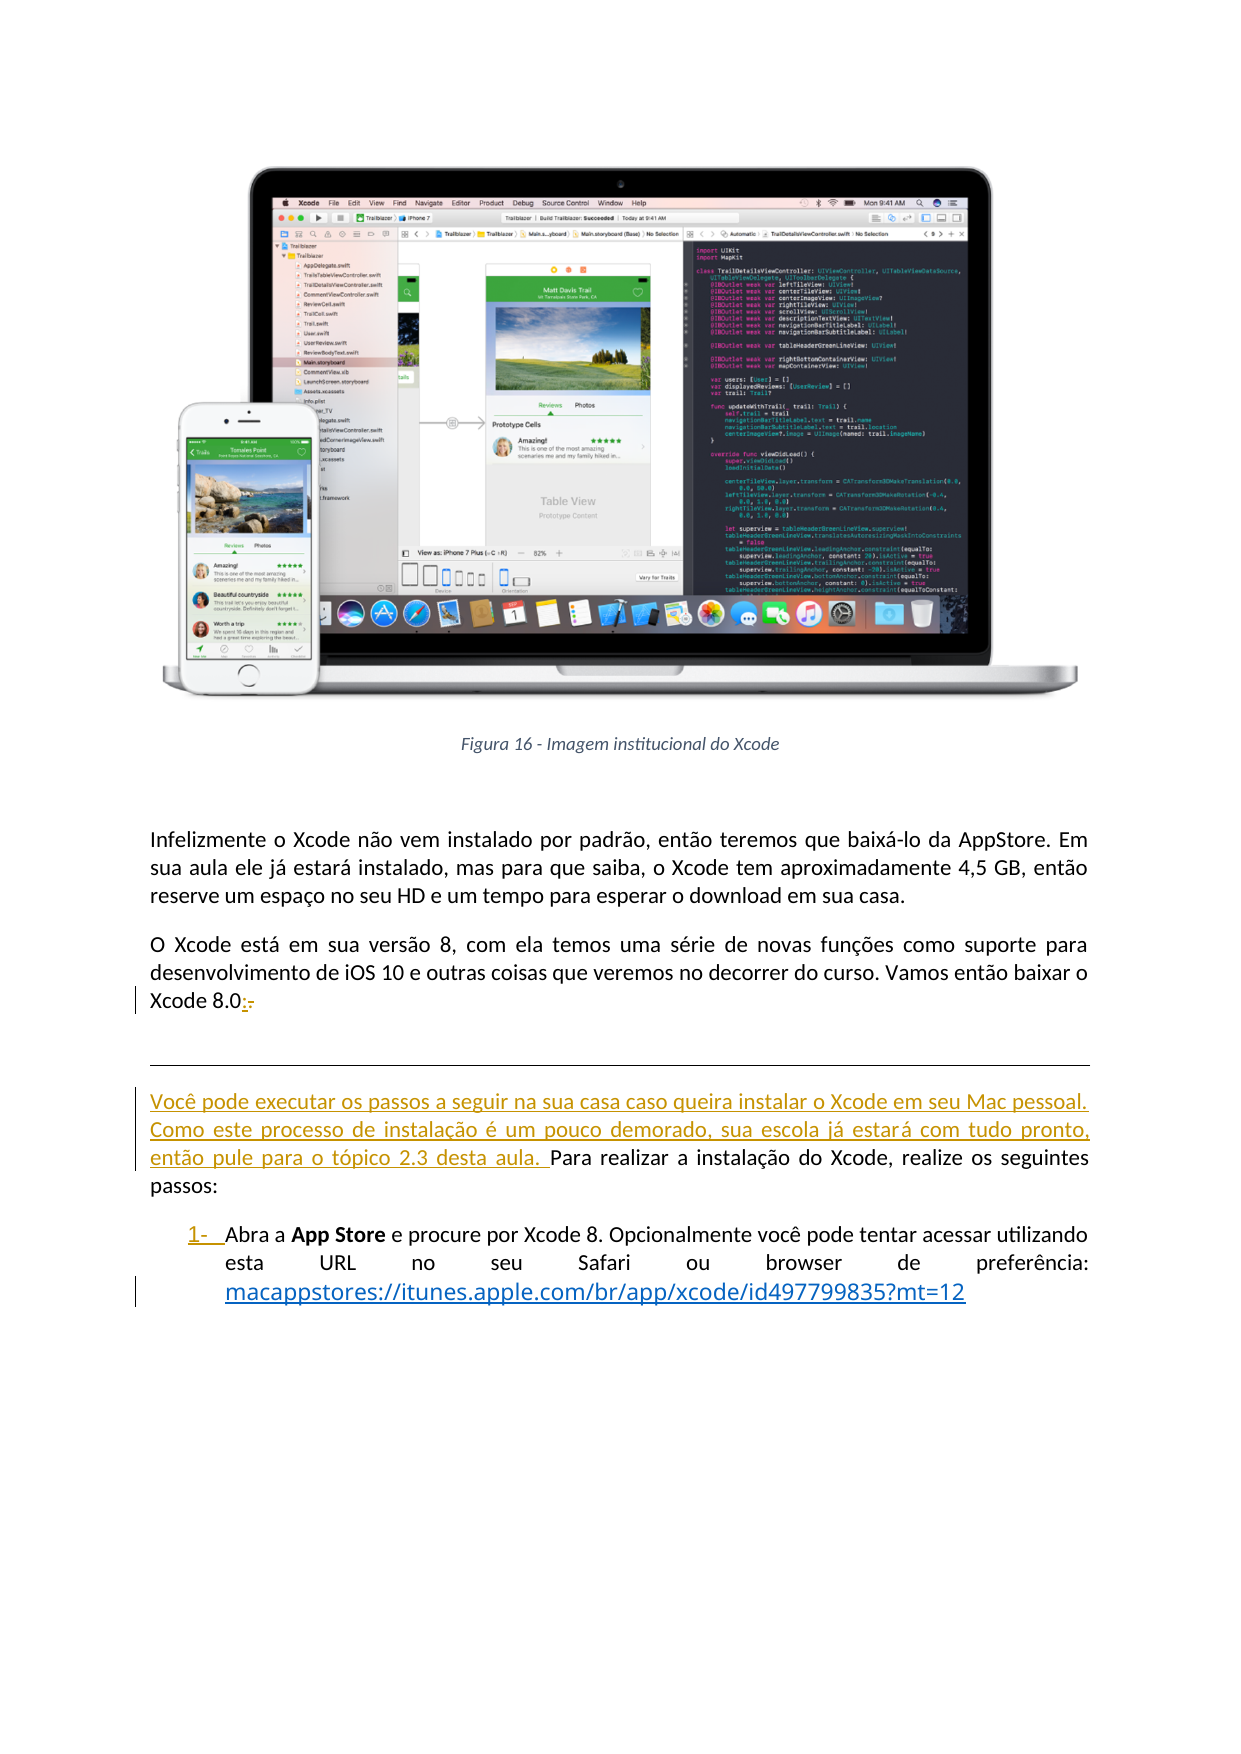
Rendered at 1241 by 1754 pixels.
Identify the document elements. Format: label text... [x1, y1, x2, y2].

text Para realizar a instalação do Xcode, realize os seguintes passos: [150, 1141, 1090, 1199]
text Para realizar a instalação do Xcode, realize os seguintes passos: [150, 1087, 1090, 1139]
list Abra a App Store e procure por Xcode 8. Opcionalmente você pode tentar acessar utilizando esta URL no seu Safari ou browser de preferência: macappstores://itunes.apple.com/br/app/xcode/id497799835?mt=12 [187, 1220, 1090, 1307]
picture [150, 150, 1091, 712]
text Infelizmente o Xcode não vem instalado por padrão, então teremos que baixá-lo da AppStore. Em sua aula ele já estará instalado, mas para que saiba, o Xcode tem aproximadamente 4,5 GB, então reserve um espaço no seu HD e um tempo para esperar o download em sua casa. [150, 825, 1090, 909]
text O Xcode está em sua versão 8, com ela temos uma série de novas funções como suporte para desenvolvimento de iOS 10 e outras coisas que veremos no decorrer do curso. Vamos então baixar o Xcode 8.0 [150, 930, 1090, 1014]
